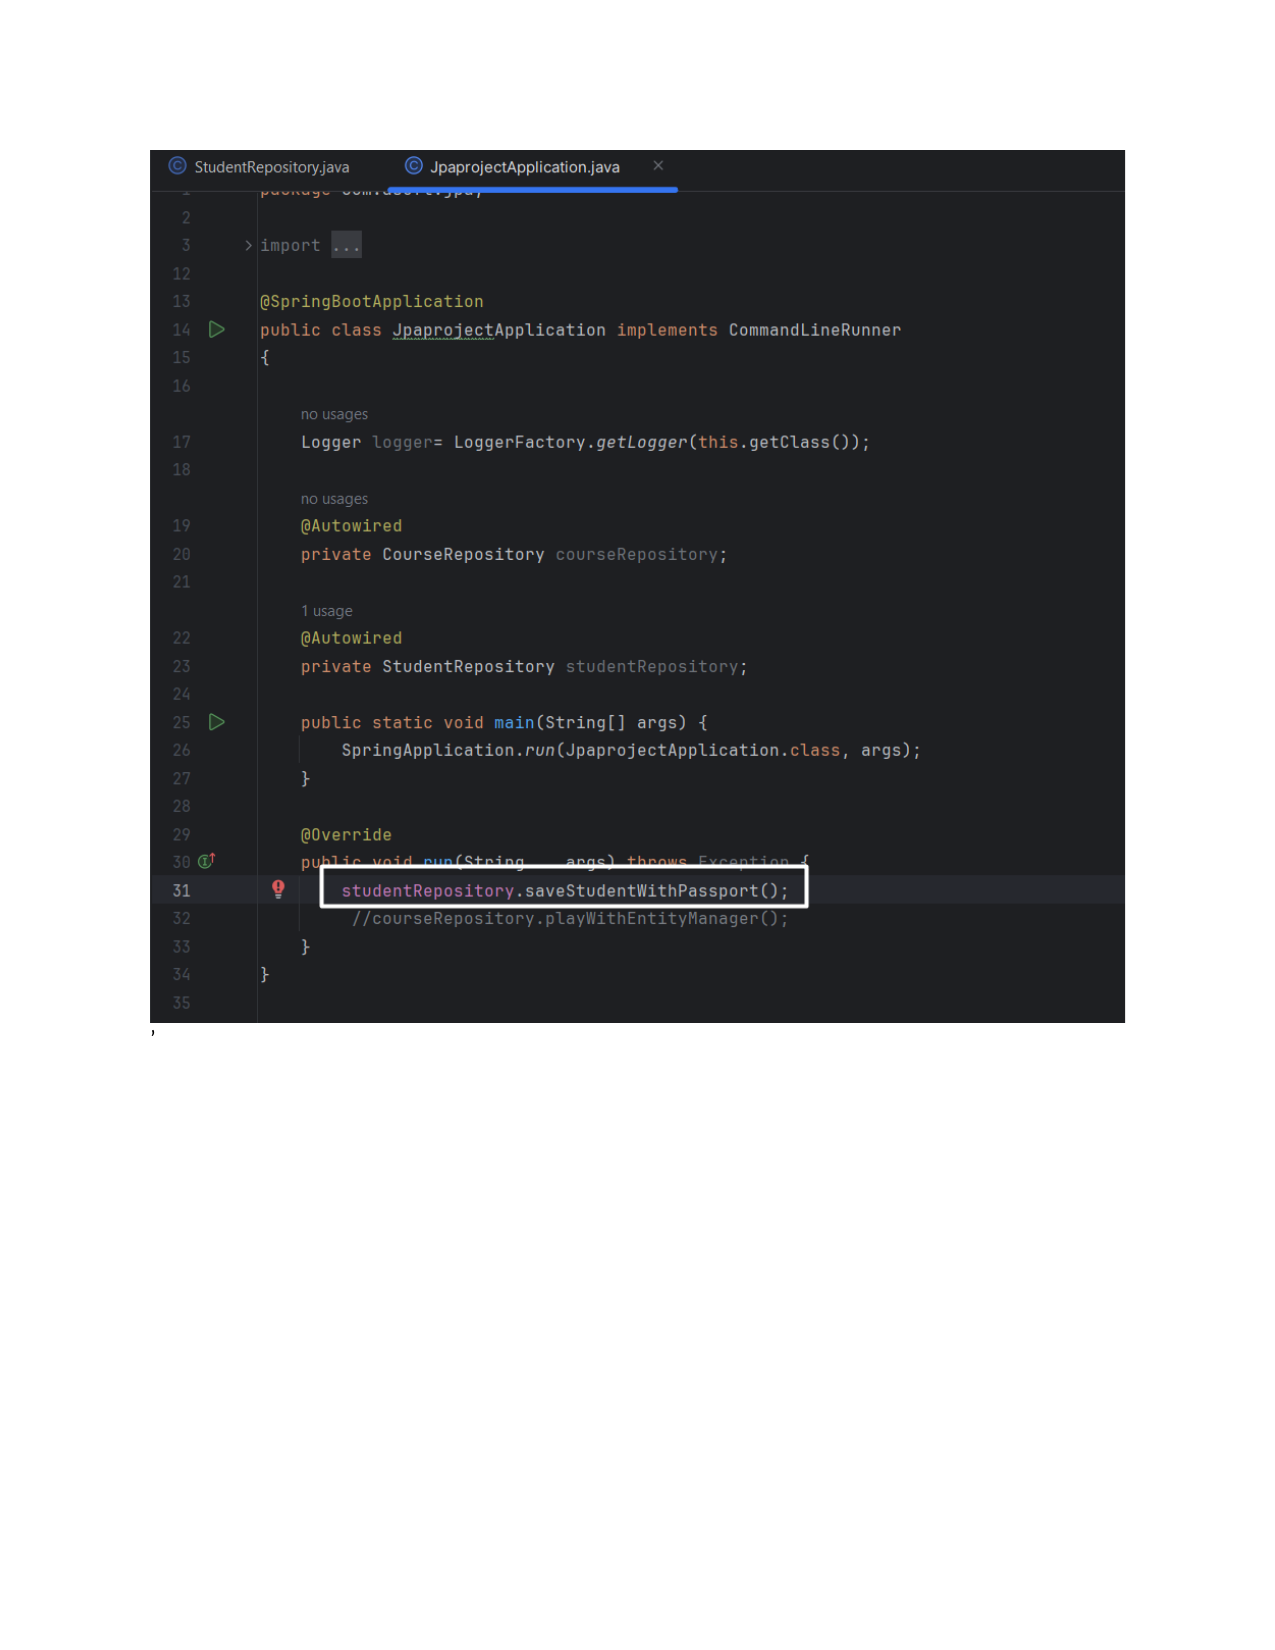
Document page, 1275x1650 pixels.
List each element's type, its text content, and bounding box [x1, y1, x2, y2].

text ’ [150, 1023, 1125, 1052]
picture [150, 150, 1125, 1023]
